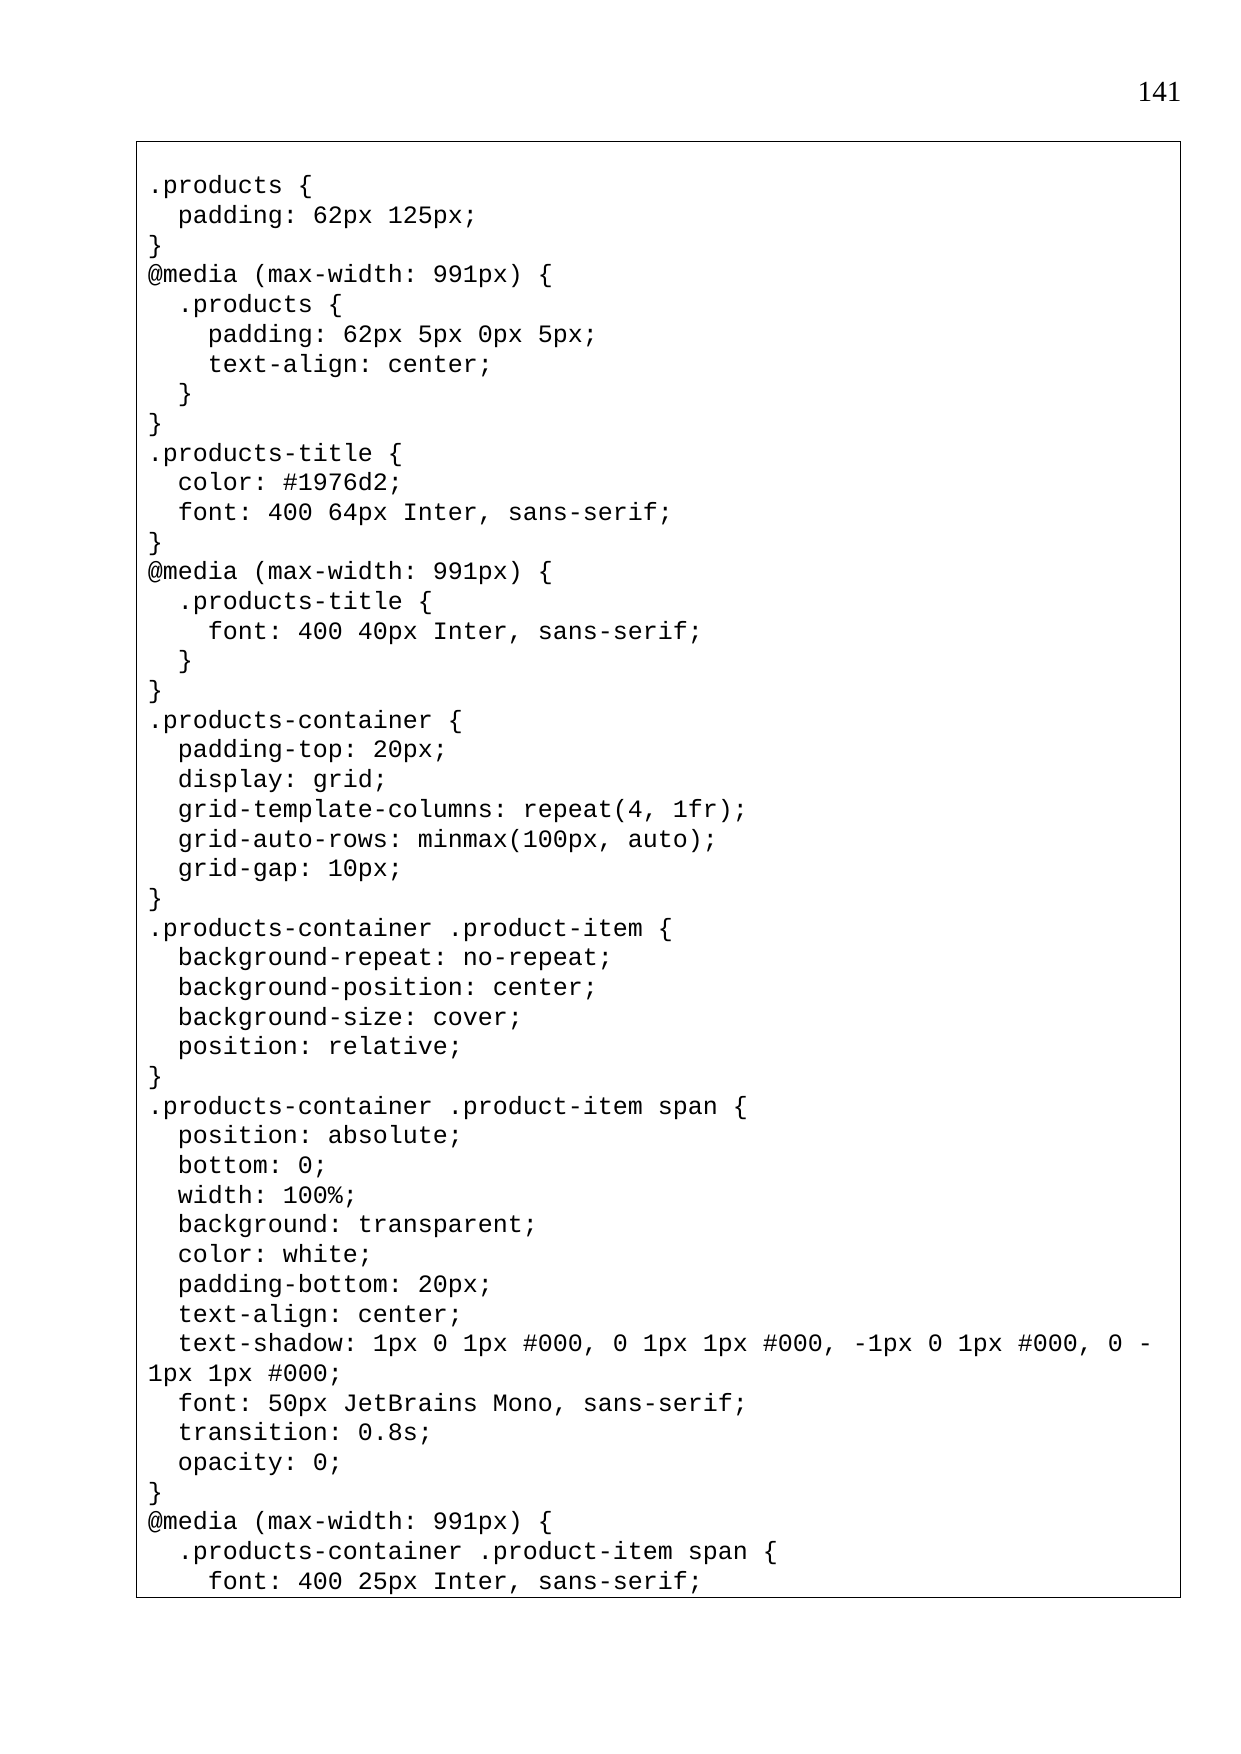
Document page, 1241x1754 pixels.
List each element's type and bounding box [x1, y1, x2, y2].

table_header [137, 142, 1180, 1597]
